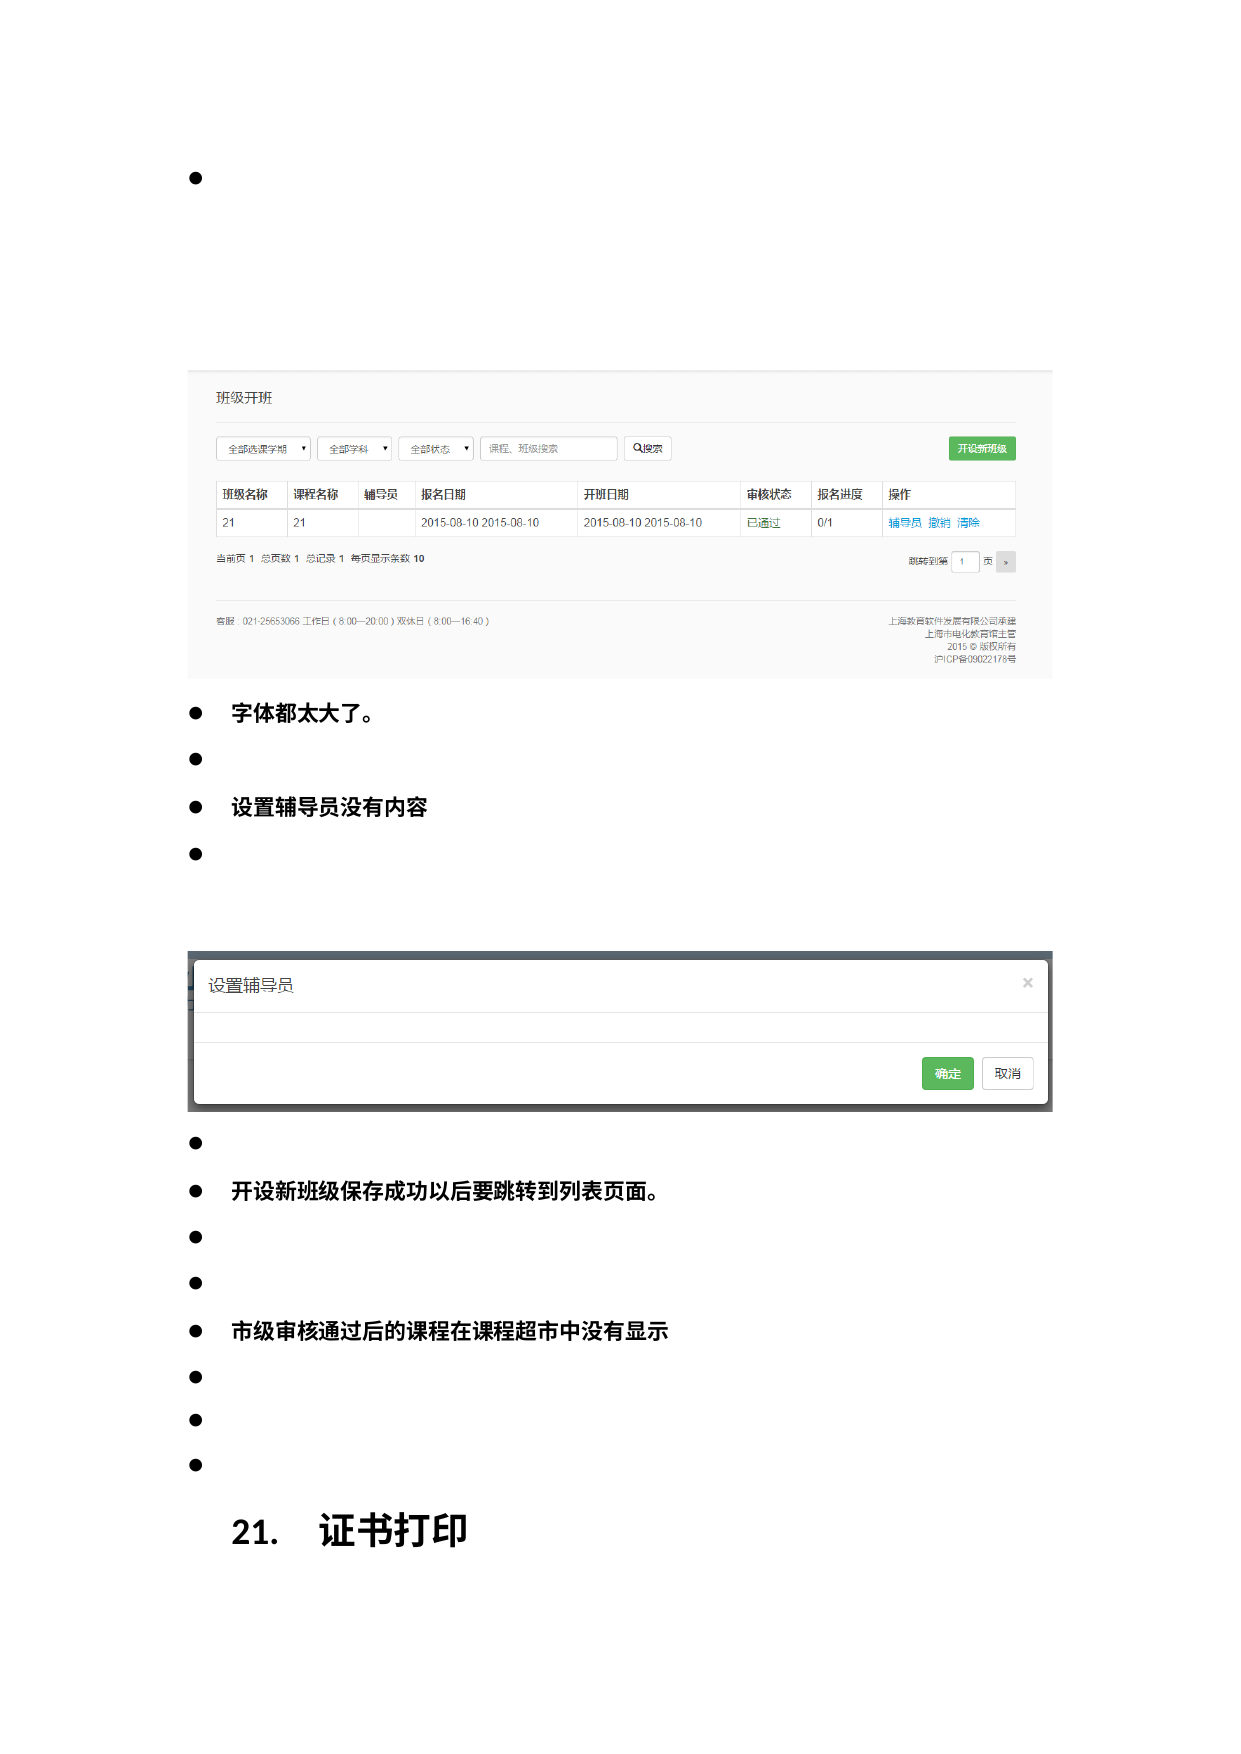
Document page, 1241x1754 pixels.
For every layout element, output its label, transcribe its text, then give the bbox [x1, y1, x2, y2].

text 字体都太大了。 [187, 695, 1053, 728]
picture [187, 951, 1053, 1112]
text 证书打印 [231, 1496, 1053, 1561]
text 设置辅导员没有内容 [187, 789, 1053, 822]
text 开设新班级保存成功以后要跳转到列表页面。 [187, 1173, 1053, 1206]
picture [187, 357, 1053, 679]
text 市级审核通过后的课程在课程超市中没有显示 [187, 1313, 1053, 1346]
